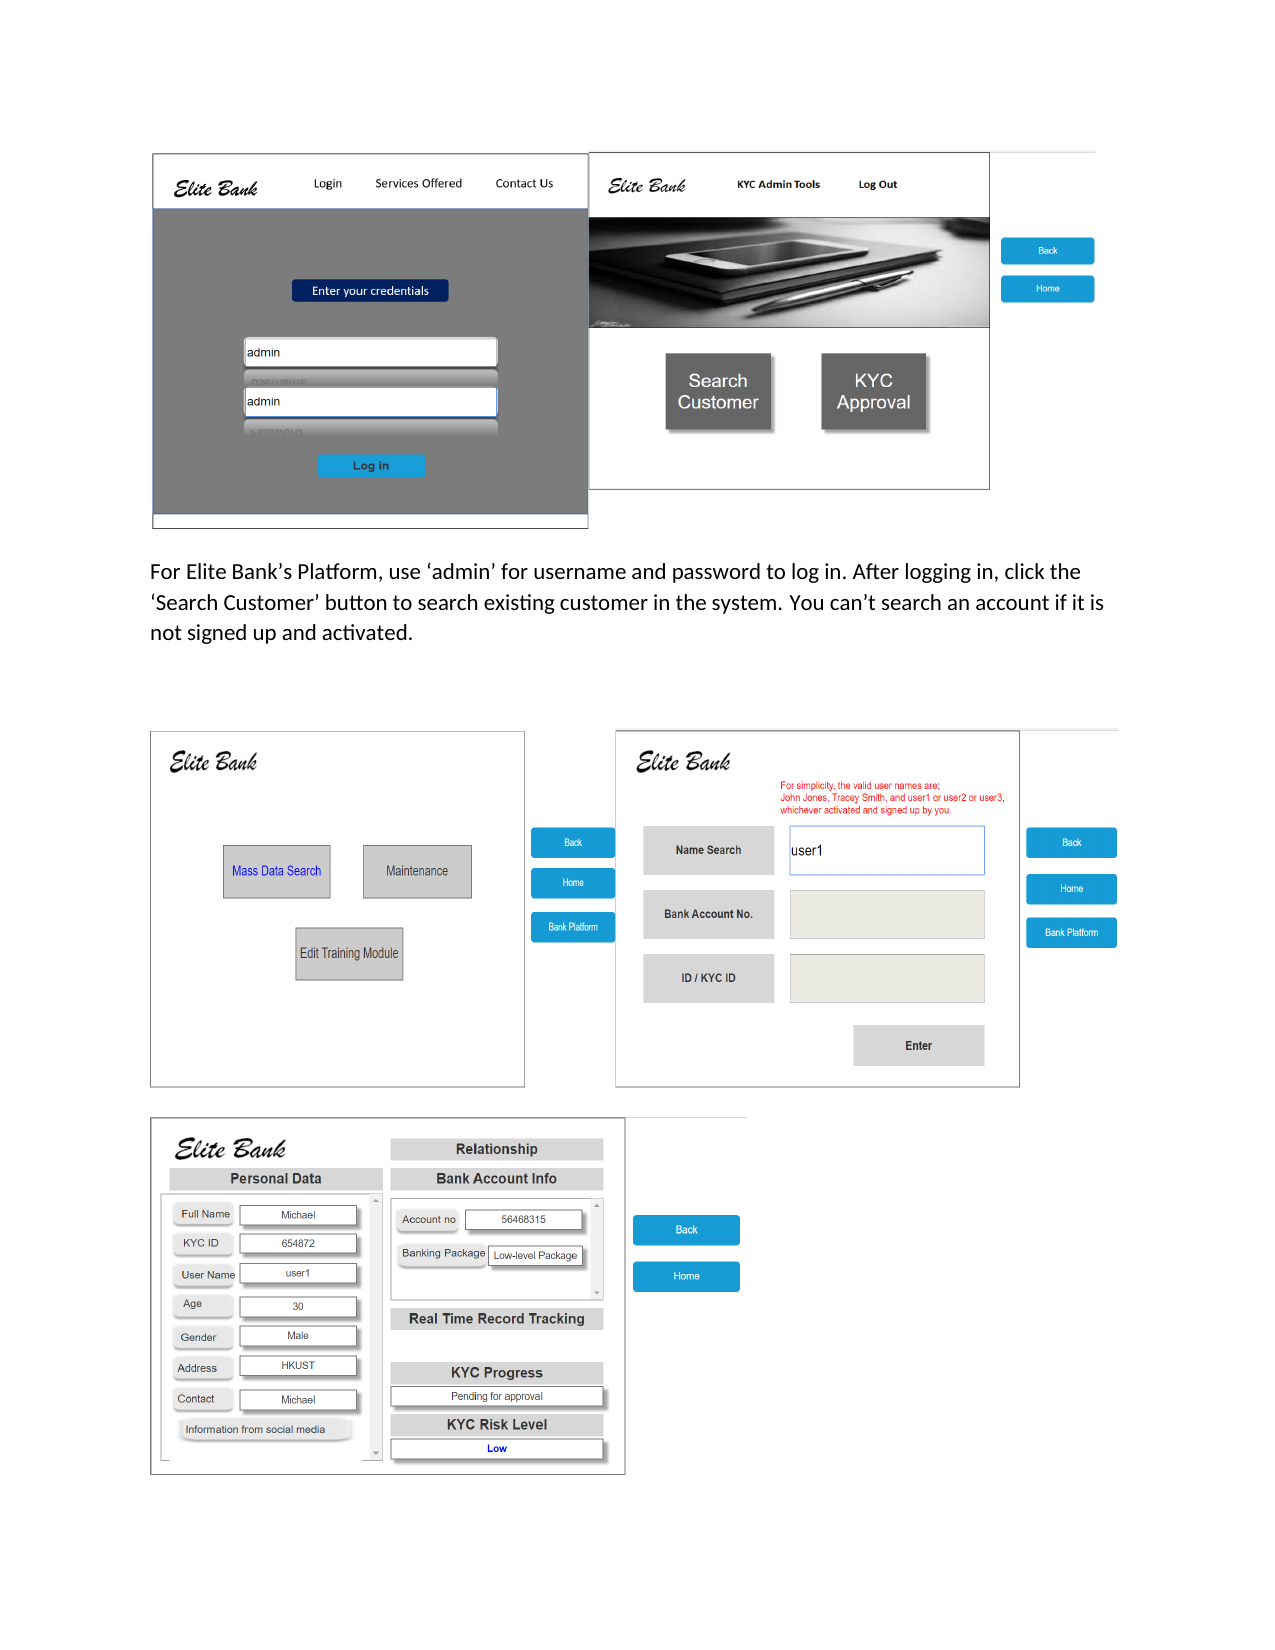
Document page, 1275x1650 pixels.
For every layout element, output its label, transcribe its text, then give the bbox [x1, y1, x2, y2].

picture [150, 1117, 747, 1484]
picture [150, 728, 1119, 1091]
text For Elite Bank’s Platform, use ‘admin’ for username and password to log in. After logging in, click the ‘Search Customer’ button to search existing customer in the system. You can’t search an account if it is not signed up and activated. [150, 557, 1125, 646]
picture [150, 150, 1096, 531]
